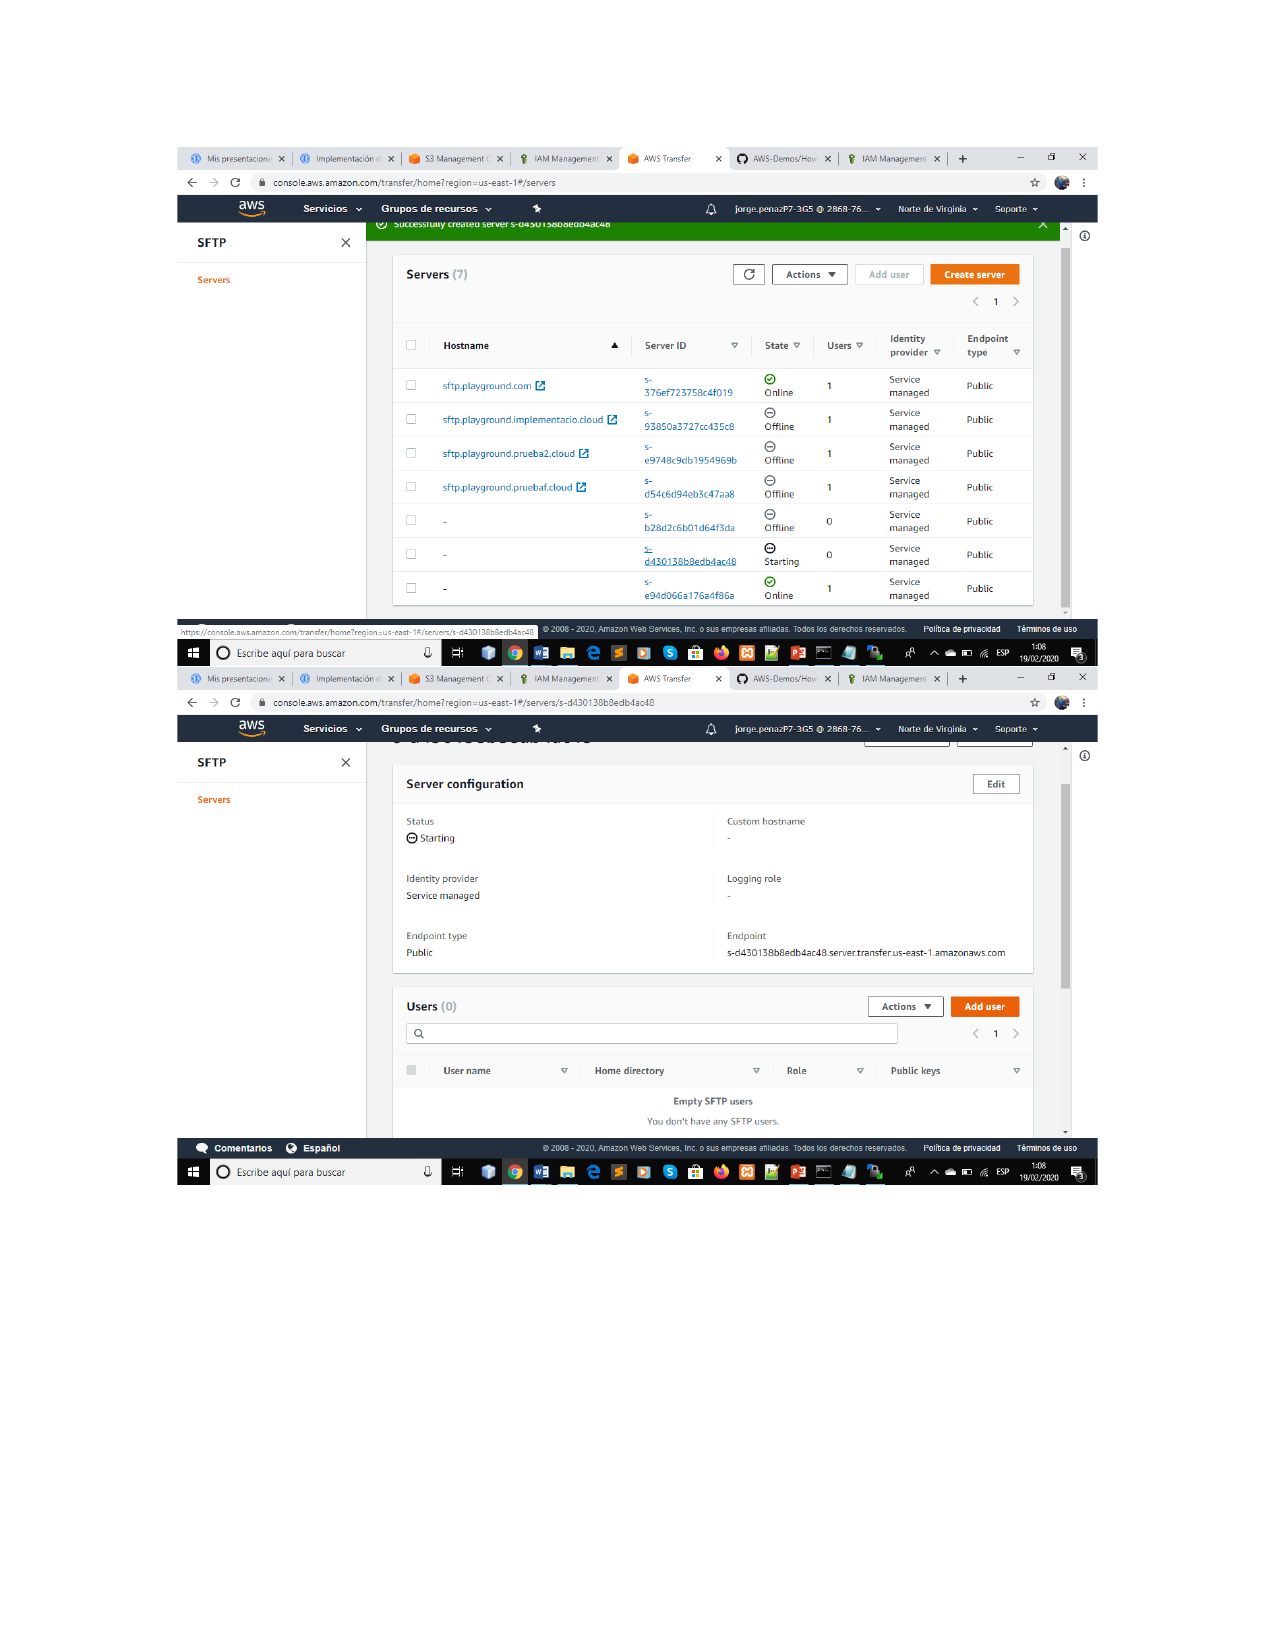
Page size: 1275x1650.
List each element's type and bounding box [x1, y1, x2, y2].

picture [177, 147, 1098, 666]
picture [177, 667, 1098, 1185]
